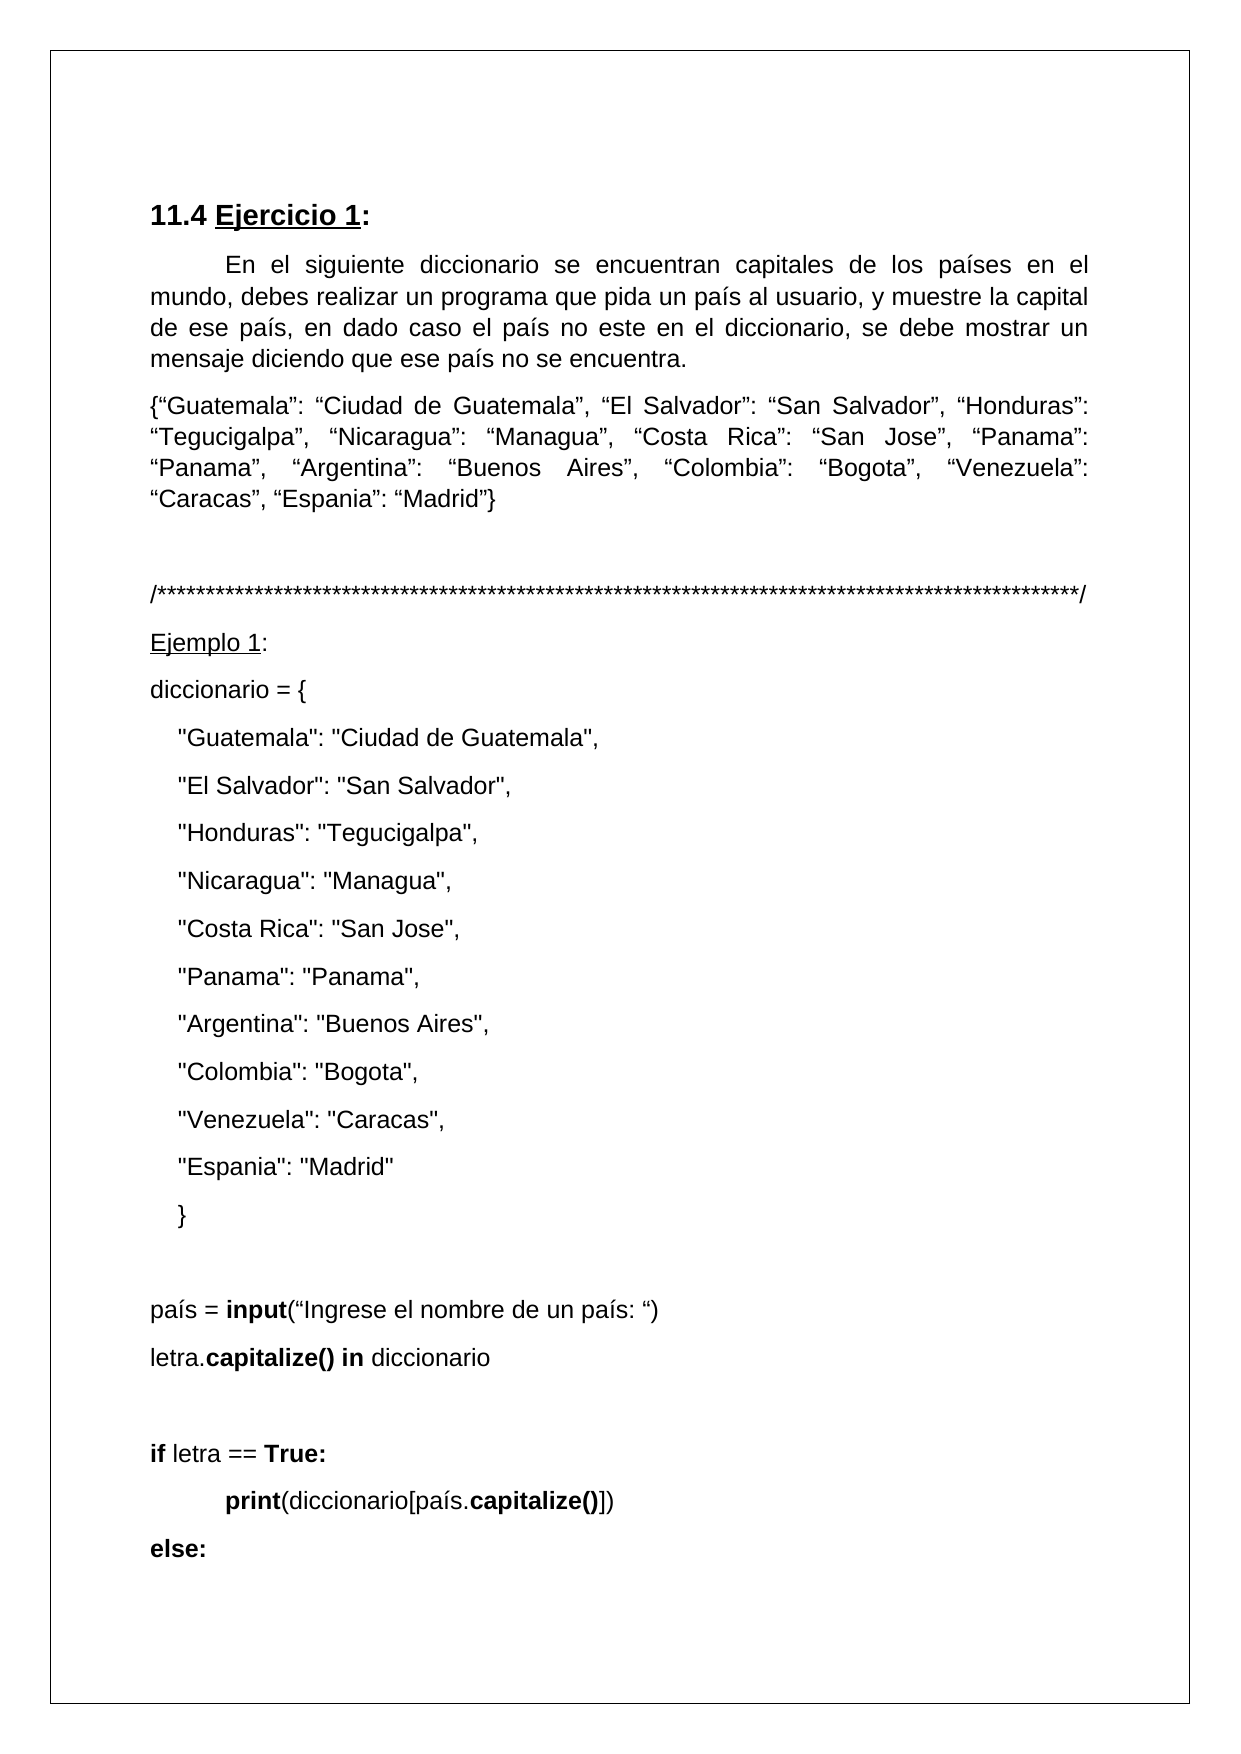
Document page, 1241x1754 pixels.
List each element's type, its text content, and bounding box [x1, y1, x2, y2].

text "Honduras": "Tegucigalpa", [150, 818, 1090, 847]
text En el siguiente diccionario se encuentran capitales de los países en el mundo, debes realizar un programa que pida un país al usuario, y muestre la capital de ese país, en dado caso el país no este en el diccionario, se debe mostrar un mensaje diciendo que ese país no se encuentra. [150, 251, 1090, 372]
text "Guatemala": "Ciudad de Guatemala", [150, 723, 1090, 752]
text else: [150, 1534, 1090, 1563]
text {“Guatemala”: “Ciudad de Guatemala”, “El Salvador”: “San Salvador”, “Honduras”: “Tegucigalpa”, “Nicaragua”: “Managua”, “Costa Rica”: “San Jose”, “Panama”: “Panama”, “Argentina”: “Buenos Aires”, “Colombia”: “Bogota”, “Venezuela”: “Caracas”, “Espania”: “Madrid”} [150, 391, 1090, 513]
text if letra == True: [150, 1439, 1090, 1467]
text "Venezuela": "Caracas", [150, 1105, 1090, 1133]
text "El Salvador": "San Salvador", [150, 771, 1090, 799]
text "Costa Rica": "San Jose", [150, 914, 1090, 943]
text "Espania": "Madrid" [150, 1152, 1090, 1181]
text país = input(“Ingrese el nombre de un país: “) [150, 1296, 1090, 1324]
text "Nicaragua": "Managua", [150, 866, 1090, 895]
text "Argentina": "Buenos Aires", [150, 1009, 1090, 1038]
text letra.capitalize() in diccionario [150, 1343, 1090, 1372]
text } [150, 1200, 1090, 1229]
text "Panama": "Panama", [150, 962, 1090, 990]
text /***********************************************************************************************/ [150, 580, 1090, 609]
text diccionario = { [150, 675, 1090, 704]
text 11.4 Ejercicio 1: [150, 198, 1090, 231]
text Ejemplo 1: [150, 628, 1090, 656]
text print(diccionario[país.capitalize()]) [150, 1486, 1090, 1515]
text "Colombia": "Bogota", [150, 1057, 1090, 1086]
